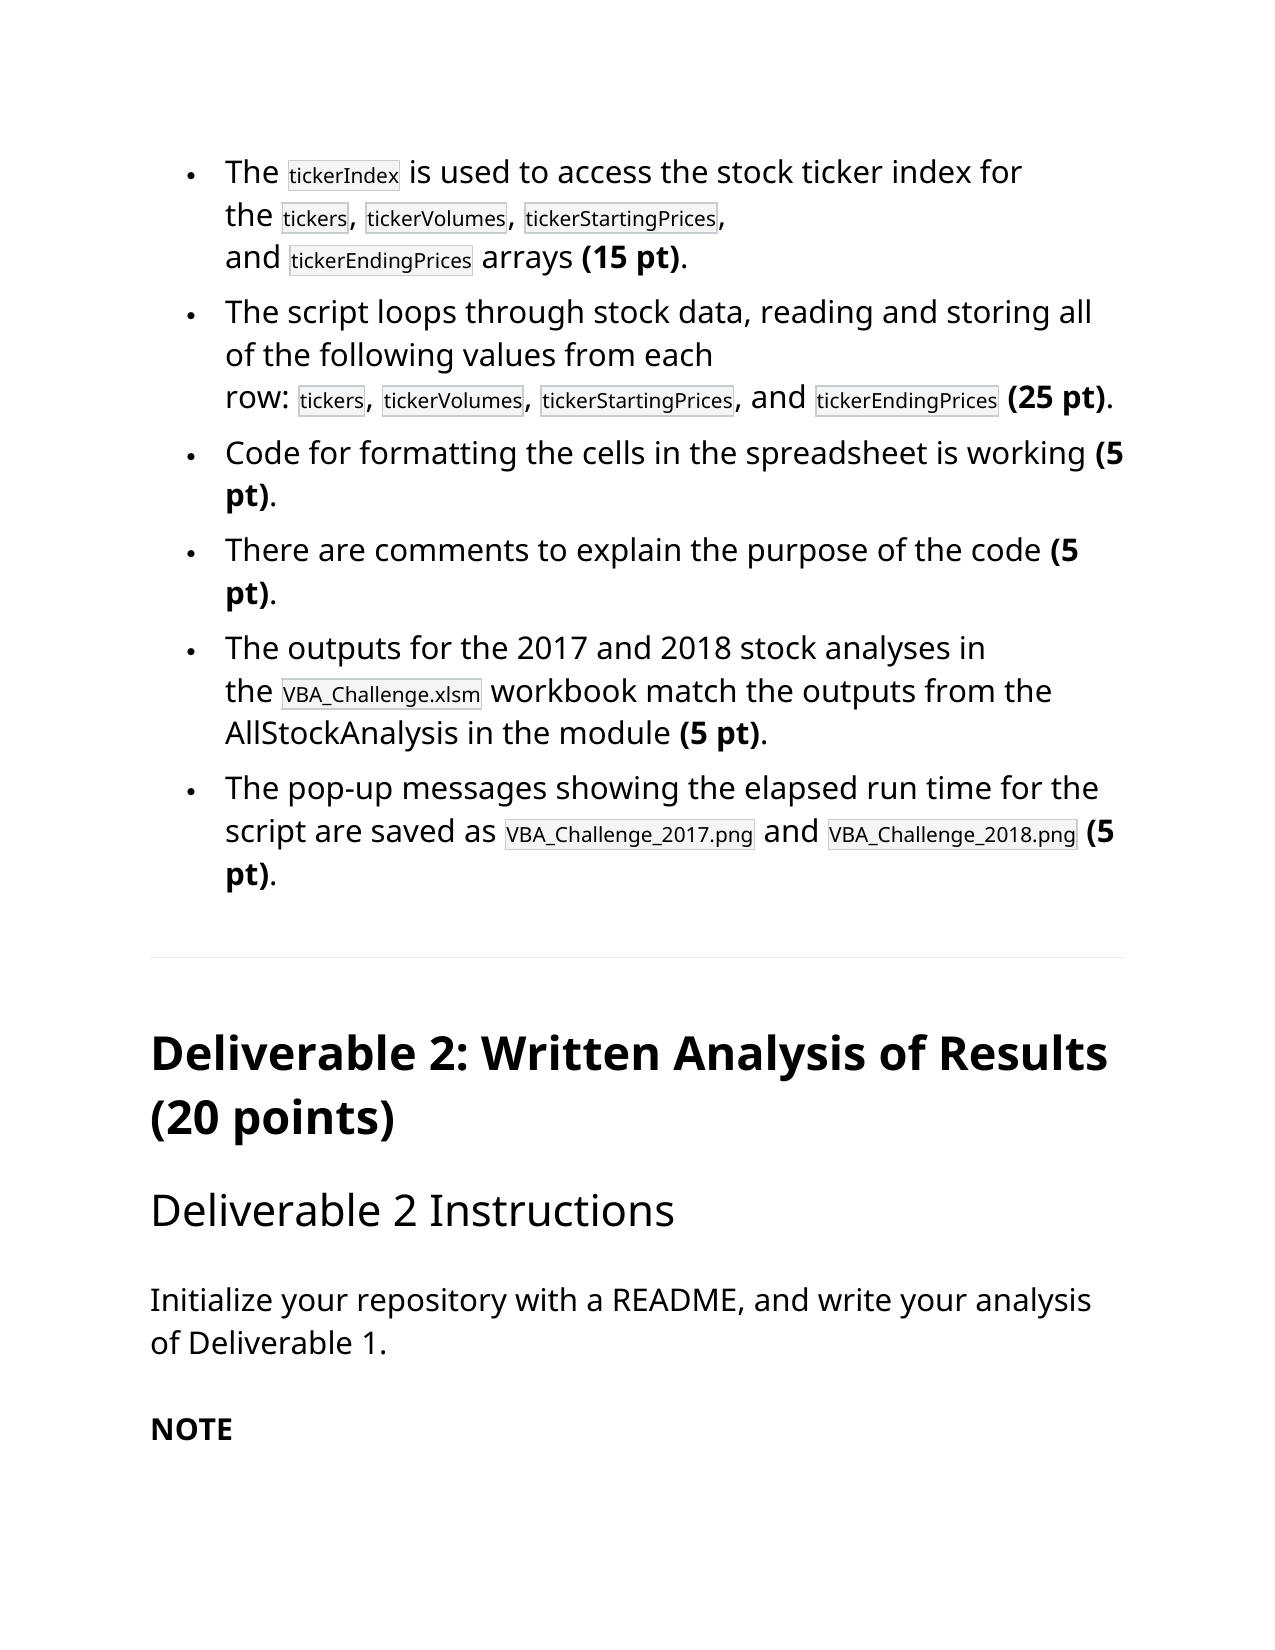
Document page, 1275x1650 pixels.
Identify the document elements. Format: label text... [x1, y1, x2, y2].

subtitle Deliverable 2: Written Analysis of Results (20 points) [150, 958, 1125, 1148]
list The pop-up messages showing the elapsed run time for the script are saved as VBA_Challenge_2017.png and VBA_Challenge_2018.png (5 pt). [187, 766, 1125, 894]
list There are comments to explain the purpose of the code (5 pt). [187, 528, 1125, 613]
text NOTE [150, 1403, 1125, 1449]
list The tickerIndex is used to access the stock ticker index for the tickers, tickerVolumes, tickerStartingPrices, and tickerEndingPrices arrays (15 pt). [187, 150, 1125, 278]
list The outputs for the 2017 and 2018 stock analyses in the VBA_Challenge.xlsm workbook match the outputs from the AllStockAnalysis in the module (5 pt). [187, 626, 1125, 754]
subtitle Deliverable 2 Instructions [150, 1180, 1125, 1239]
list The script loops through stock data, reading and storing all of the following values from each row: tickers, tickerVolumes, tickerStartingPrices, and tickerEndingPrices (25 pt). [187, 290, 1125, 418]
list Code for formatting the cells in the spreadsheet is working (5 pt). [187, 431, 1125, 516]
text Initialize your repository with a README, and write your analysis of Deliverable 1. [150, 1278, 1125, 1363]
